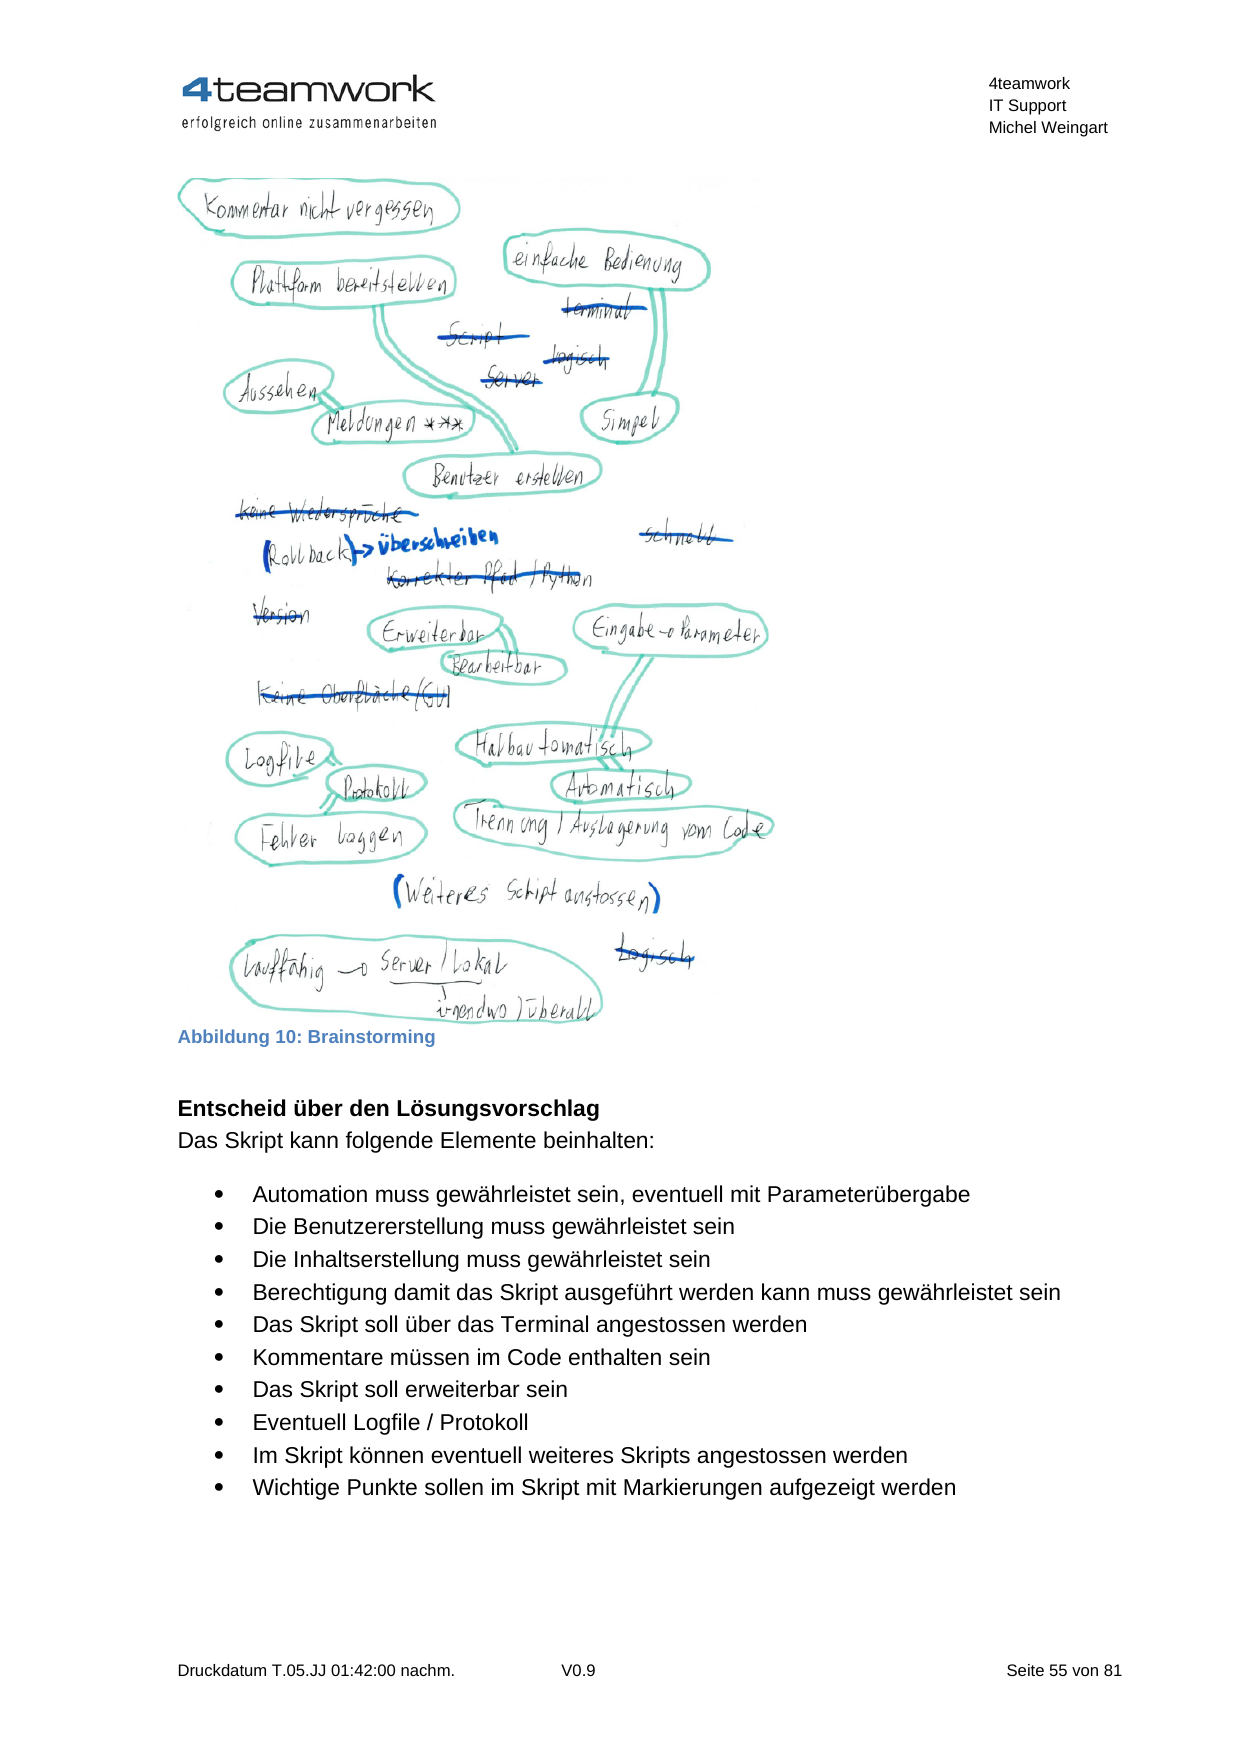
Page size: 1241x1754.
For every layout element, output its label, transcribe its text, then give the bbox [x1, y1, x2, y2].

list Im Skript können eventuell weiteres Skripts angestossen werden [215, 1442, 1122, 1468]
list Die Benutzererstellung muss gewährleistet sein [215, 1213, 1122, 1240]
list Die Inhaltserstellung muss gewährleistet sein [215, 1246, 1122, 1272]
text Abbildung 10: Brainstorming [177, 1026, 1122, 1047]
list Wichtige Punkte sollen im Skript mit Markierungen aufgezeigt werden [215, 1474, 1122, 1501]
list Berechtigung damit das Skript ausgeführt werden kann muss gewährleistet sein [215, 1278, 1122, 1305]
picture [177, 178, 777, 1026]
text Entscheid über den Lösungsvorschlag [177, 1095, 1122, 1121]
picture [177, 69, 440, 134]
text Das Skript kann folgende Elemente beinhalten: [177, 1127, 1122, 1154]
list Das Skript soll erweiterbar sein [215, 1376, 1122, 1403]
list Das Skript soll über das Terminal angestossen werden [215, 1311, 1122, 1337]
list Automation muss gewährleistet sein, eventuell mit Parameterübergabe [215, 1181, 1122, 1207]
list Eventuell Logfile / Protokoll [215, 1409, 1122, 1435]
list Kommentare müssen im Code enthalten sein [215, 1344, 1122, 1370]
